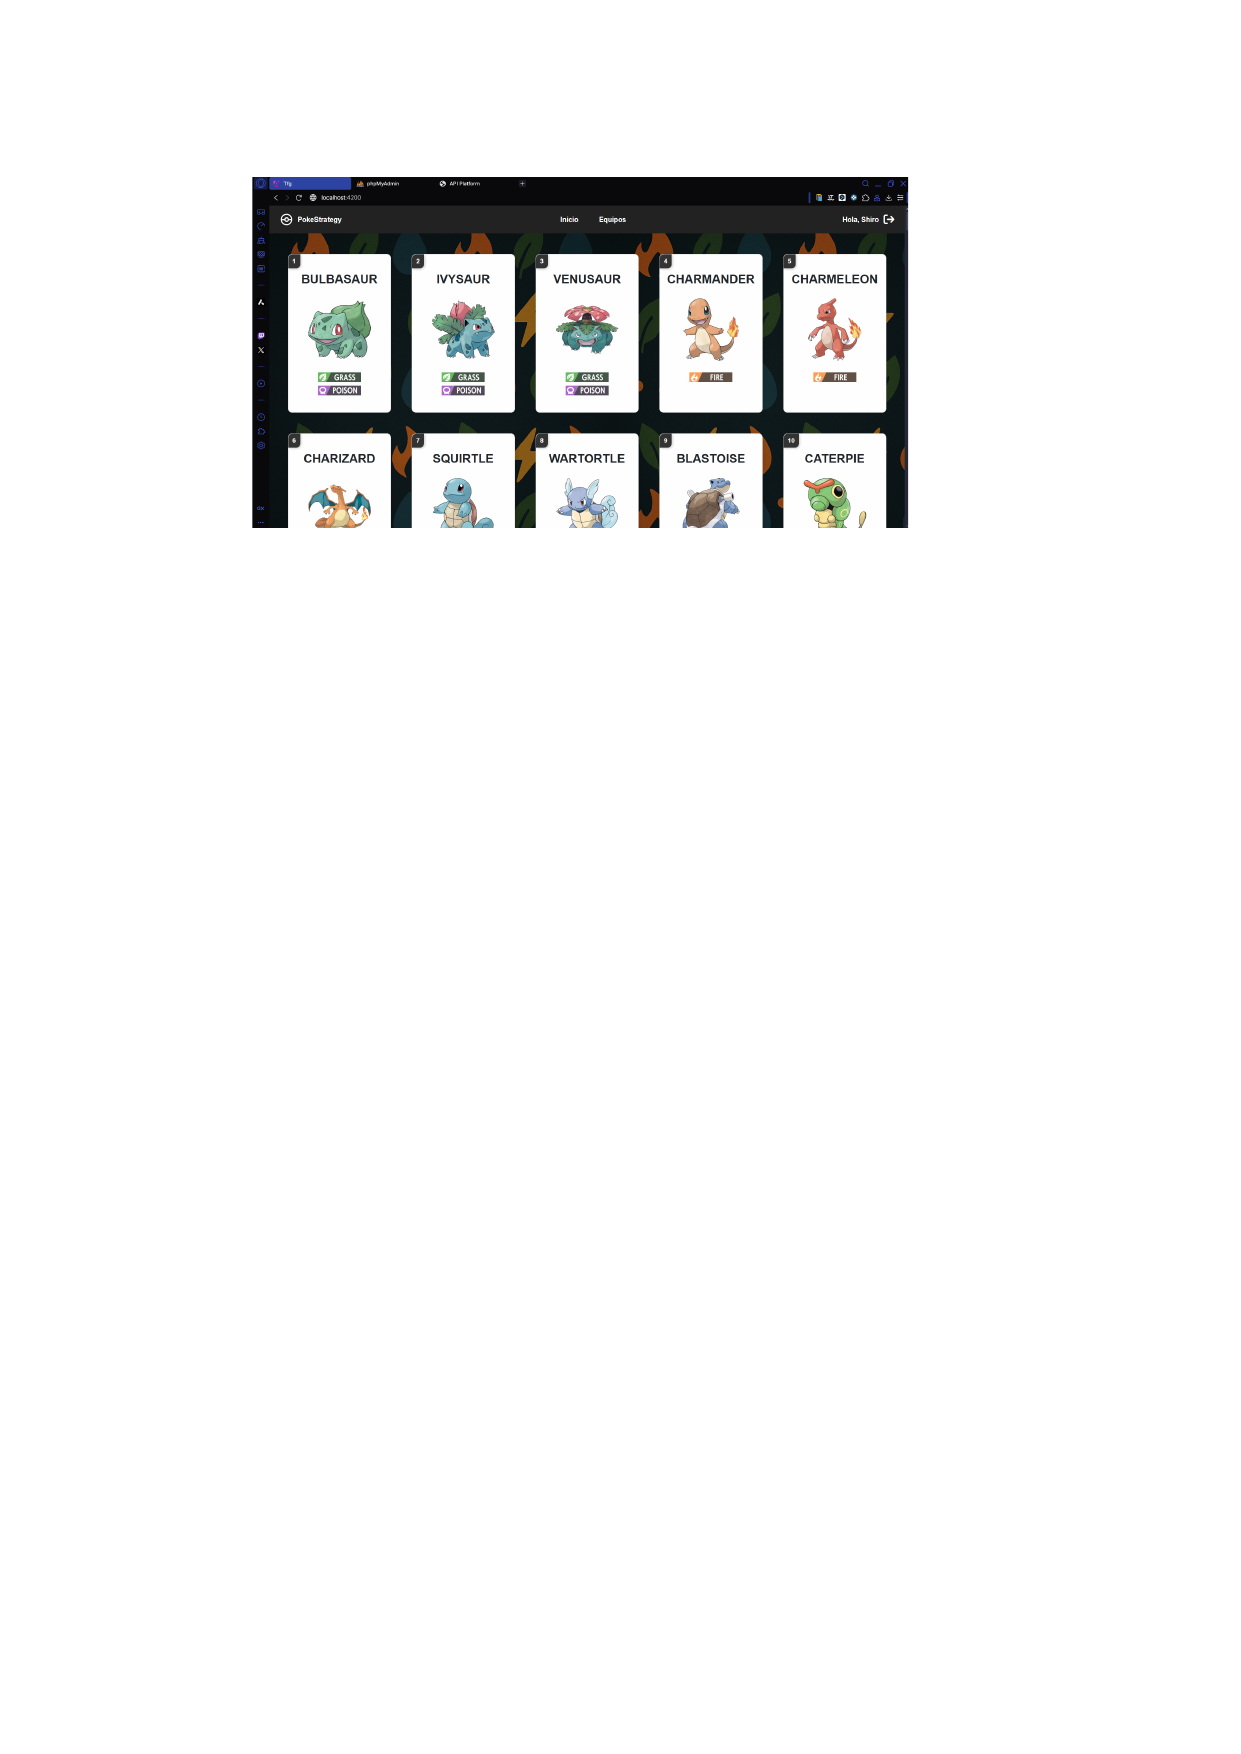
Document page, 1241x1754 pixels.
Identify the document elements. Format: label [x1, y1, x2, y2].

picture [252, 177, 909, 528]
